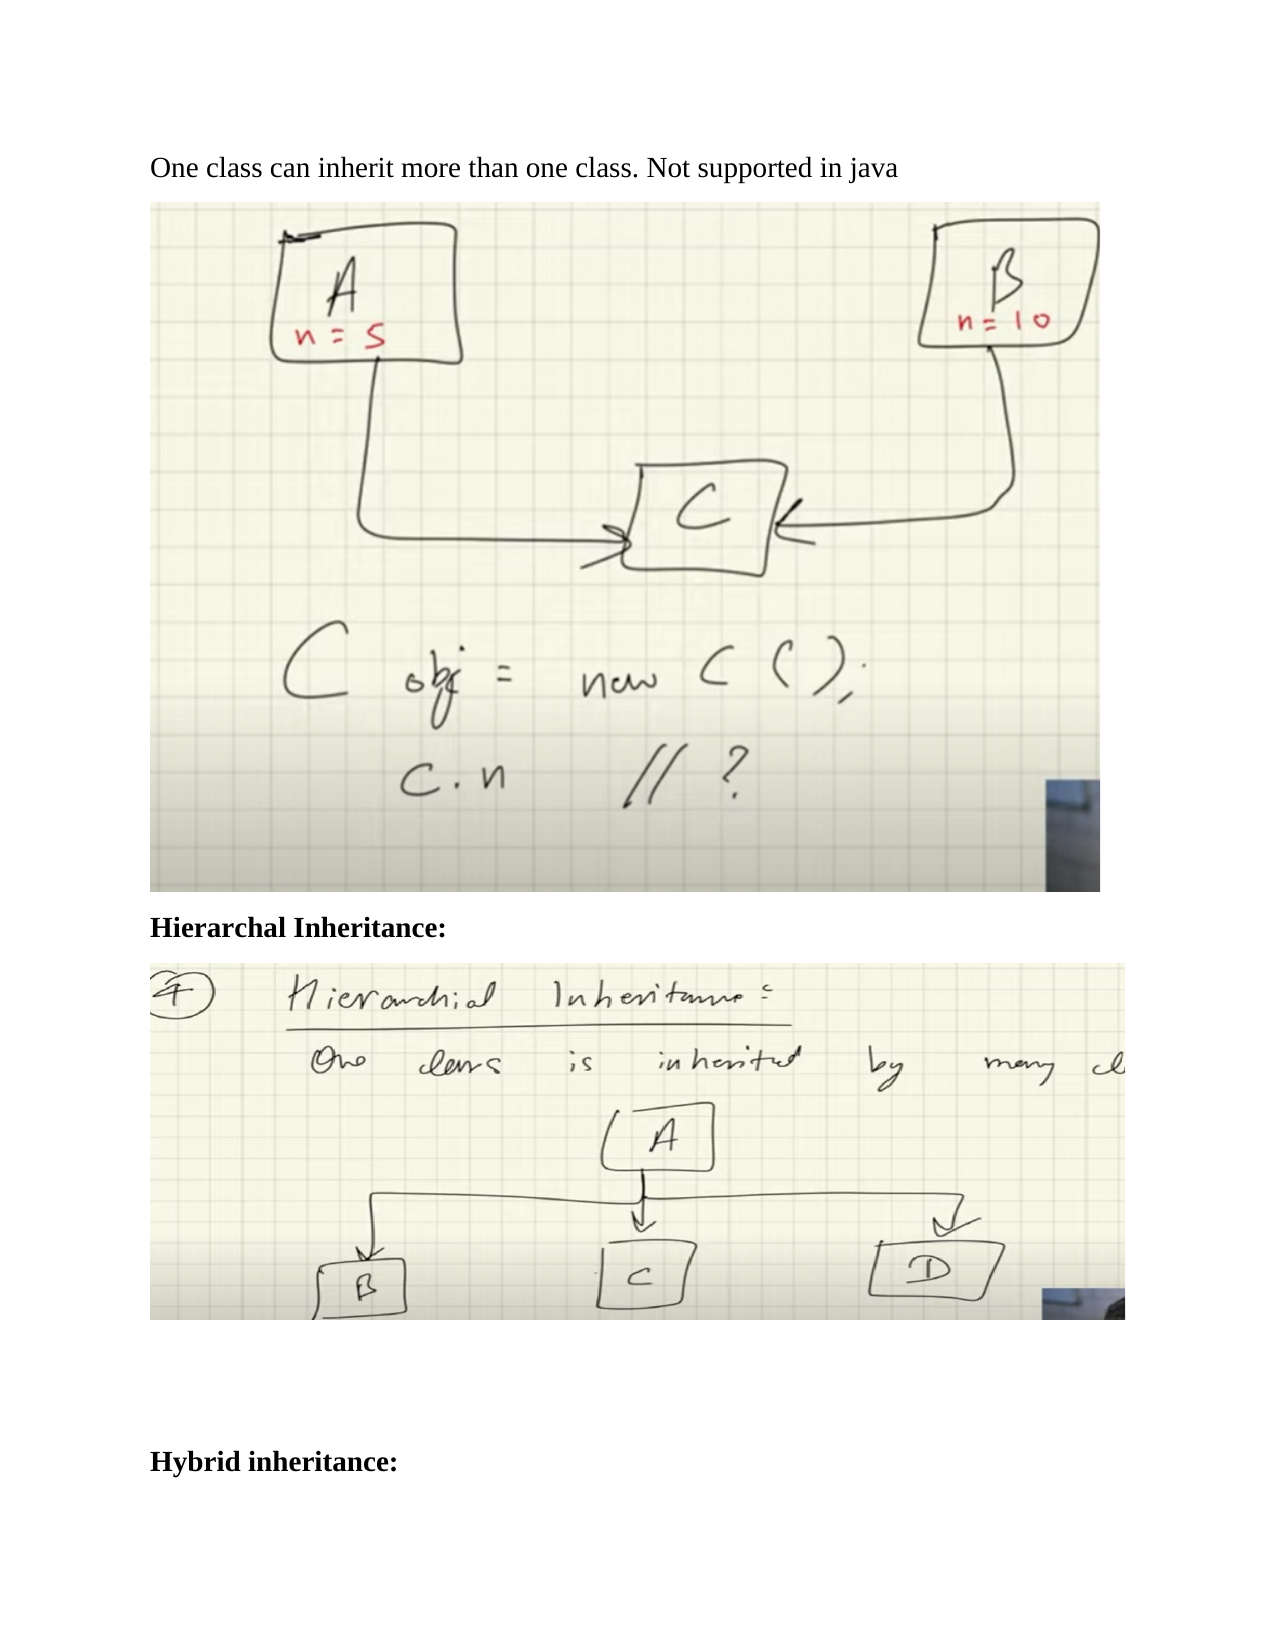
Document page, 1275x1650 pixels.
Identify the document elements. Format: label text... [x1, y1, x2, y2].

text Hybrid inheritance: [150, 1444, 1125, 1477]
text Hierarchal Inheritance: [150, 911, 1125, 944]
text One class can inherit more than one class. Not supported in java [150, 150, 1125, 183]
picture [150, 202, 1100, 892]
picture [150, 963, 1125, 1320]
